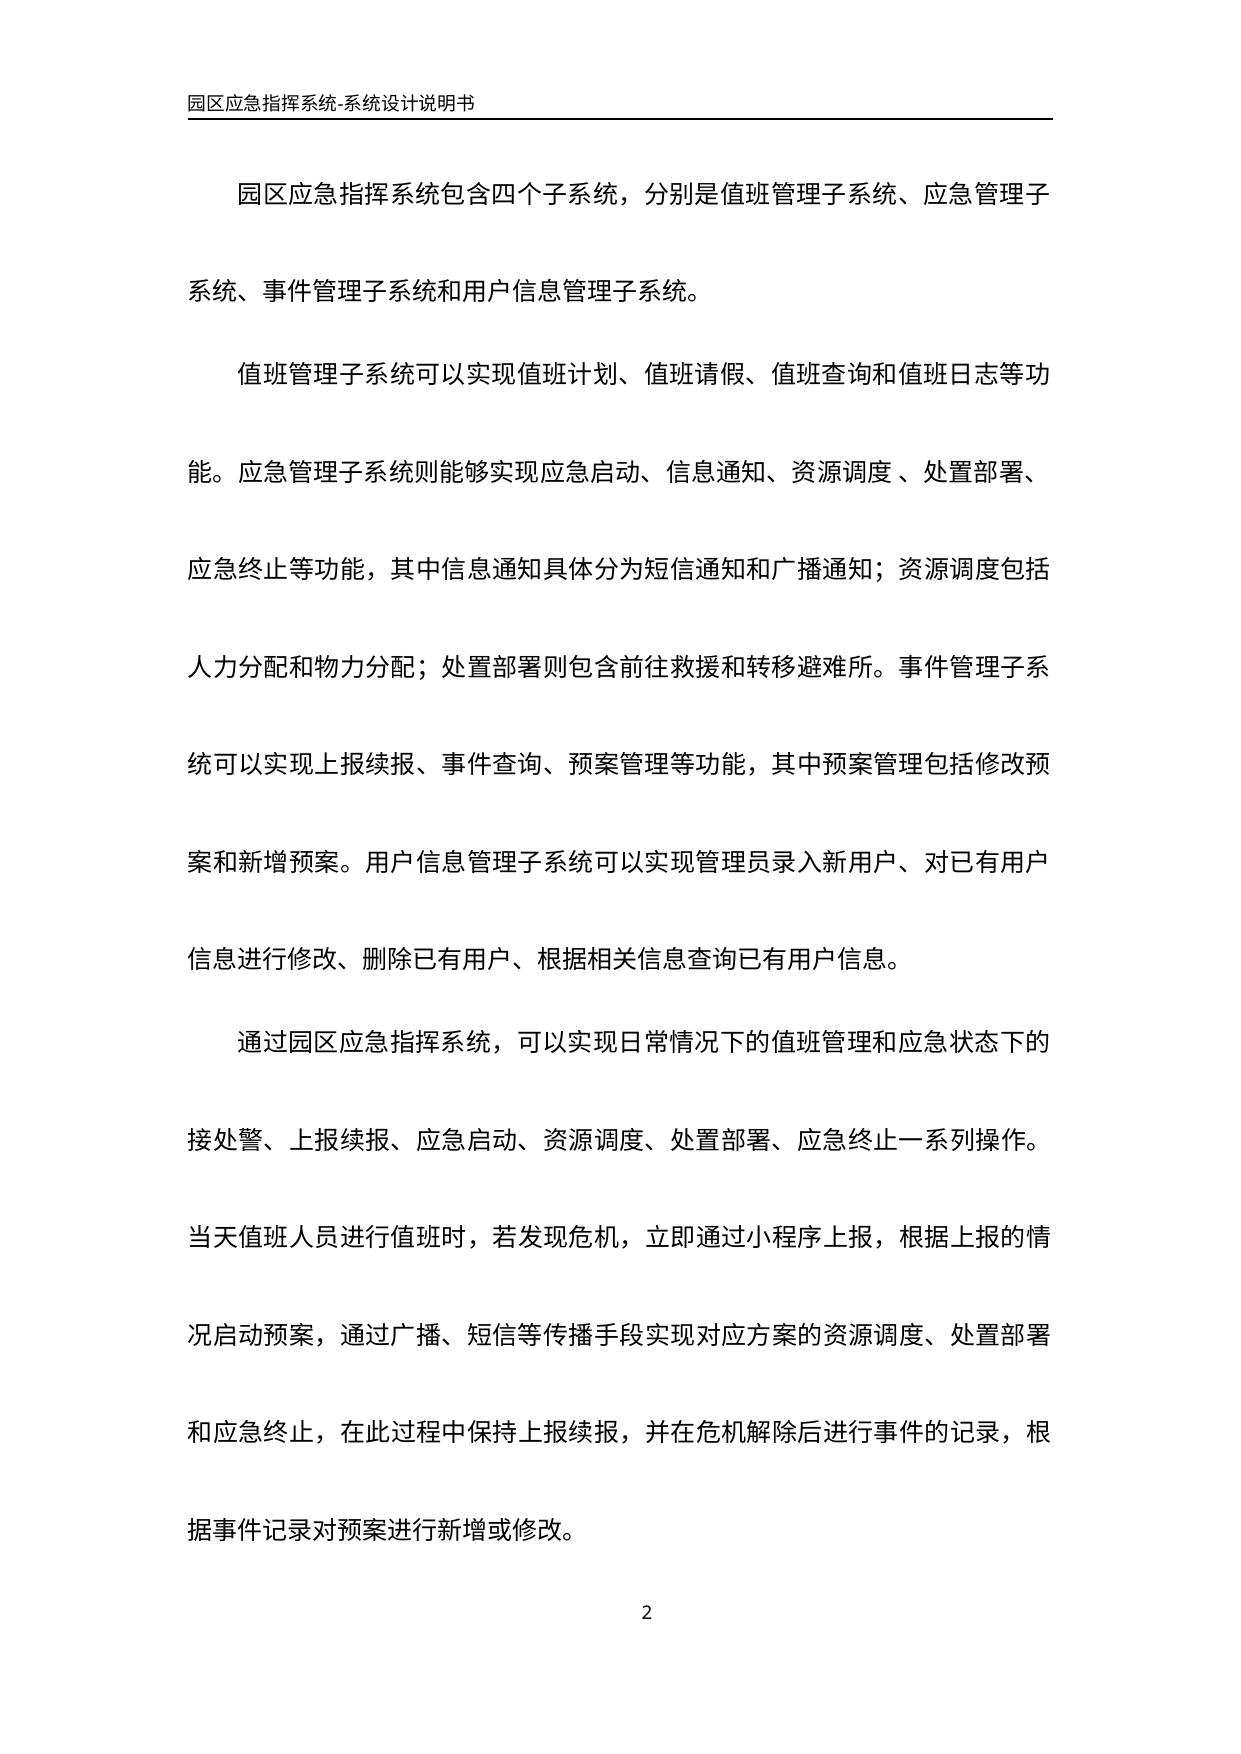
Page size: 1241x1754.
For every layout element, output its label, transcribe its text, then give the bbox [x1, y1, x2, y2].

text 值班管理子系统可以实现值班计划、值班请假、值班查询和值班日志等功能。应急管理子系统则能够实现应急启动、信息通知、资源调度 、处置部署、应急终止等功能，其中信息通知具体分为短信通知和广播通知；资源调度包括人力分配和物力分配；处置部署则包含前往救援和转移避难所。事件管理子系统可以实现上报续报、事件查询、预案管理等功能，其中预案管理包括修改预案和新增预案。用户信息管理子系统可以实现管理员录入新用户、对已有用户信息进行修改、删除已有用户、根据相关信息查询已有用户信息。 [187, 340, 1053, 990]
text 通过园区应急指挥系统，可以实现日常情况下的值班管理和应急状态下的接处警、上报续报、应急启动、资源调度、处置部署、应急终止一系列操作。当天值班人员进行值班时，若发现危机，立即通过小程序上报，根据上报的情况启动预案，通过广播、短信等传播手段实现对应方案的资源调度、处置部署和应急终止，在此过程中保持上报续报，并在危机解除后进行事件的记录，根据事件记录对预案进行新增或修改。 [187, 1008, 1053, 1561]
text 园区应急指挥系统包含四个子系统，分别是值班管理子系统、应急管理子系统、事件管理子系统和用户信息管理子系统。 [187, 160, 1053, 322]
